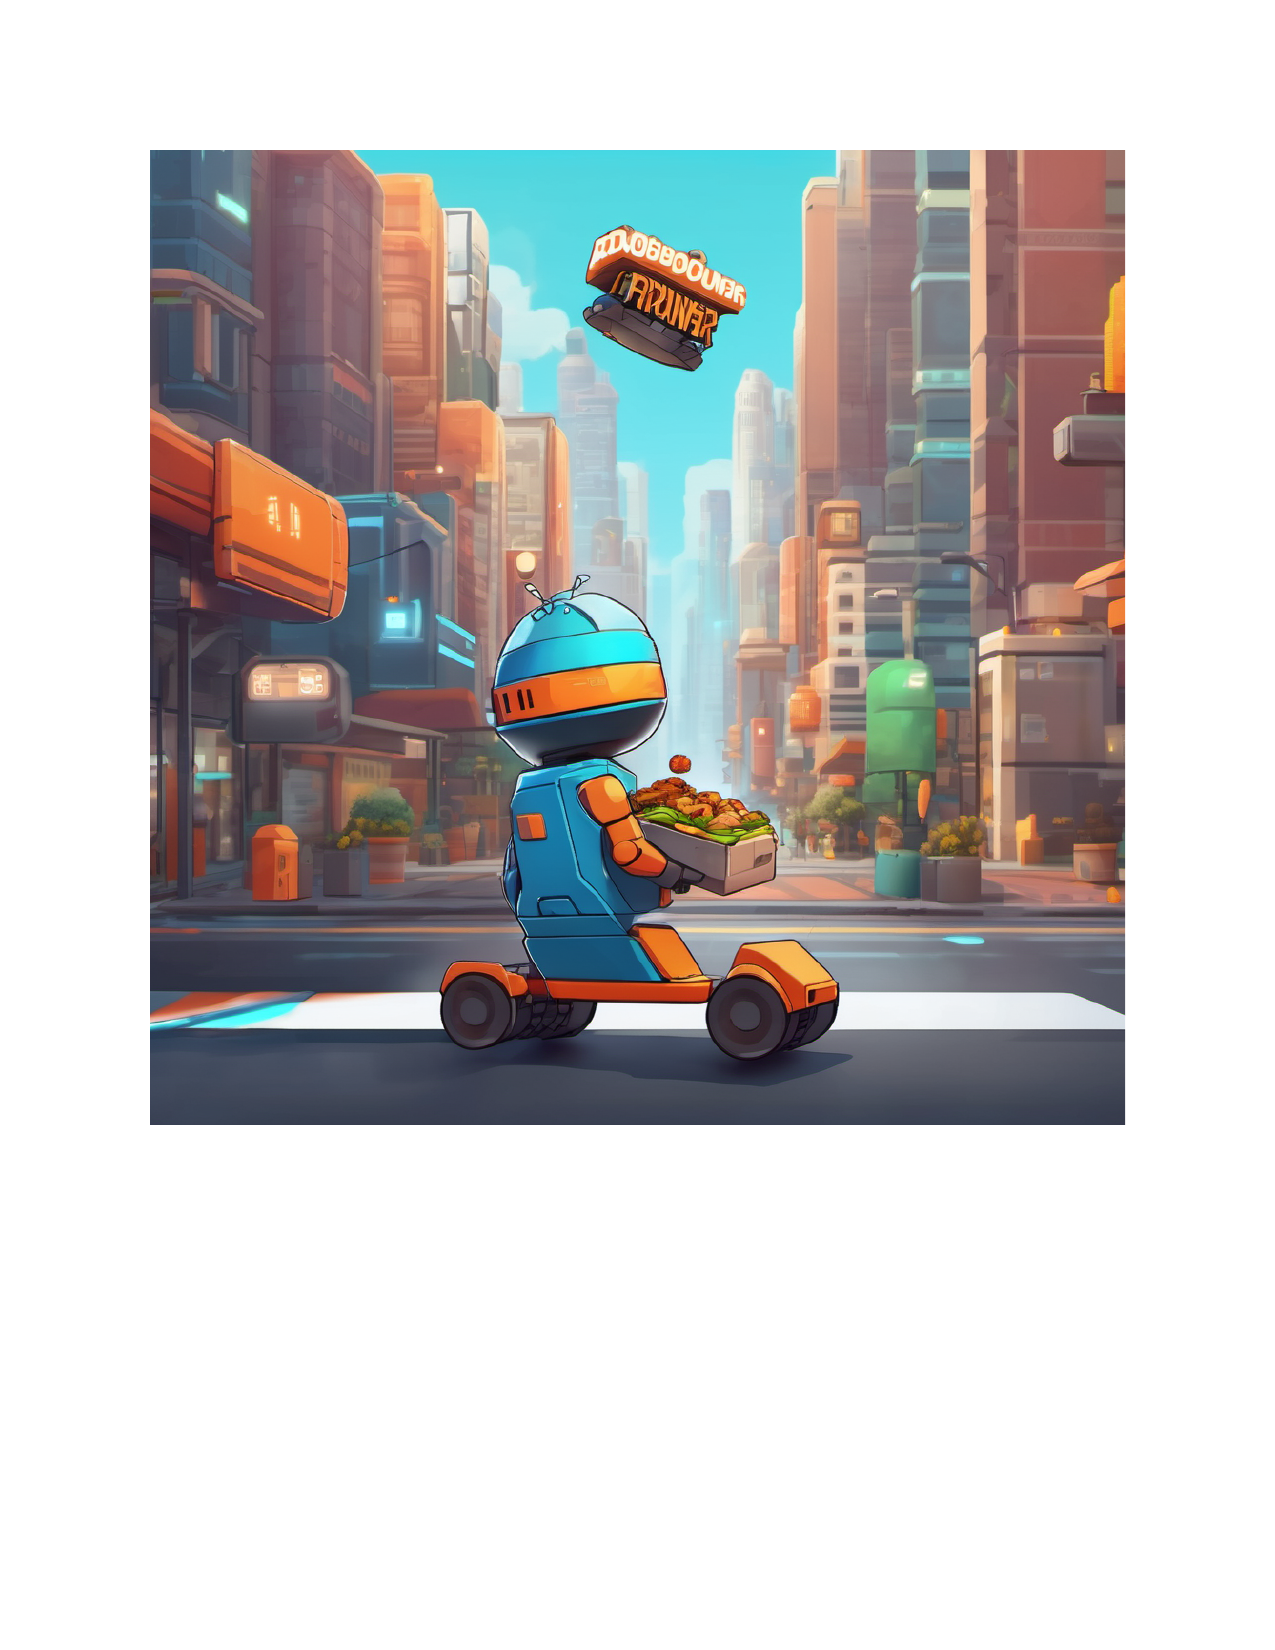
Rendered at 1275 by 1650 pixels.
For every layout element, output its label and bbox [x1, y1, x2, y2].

picture [150, 150, 1125, 1125]
